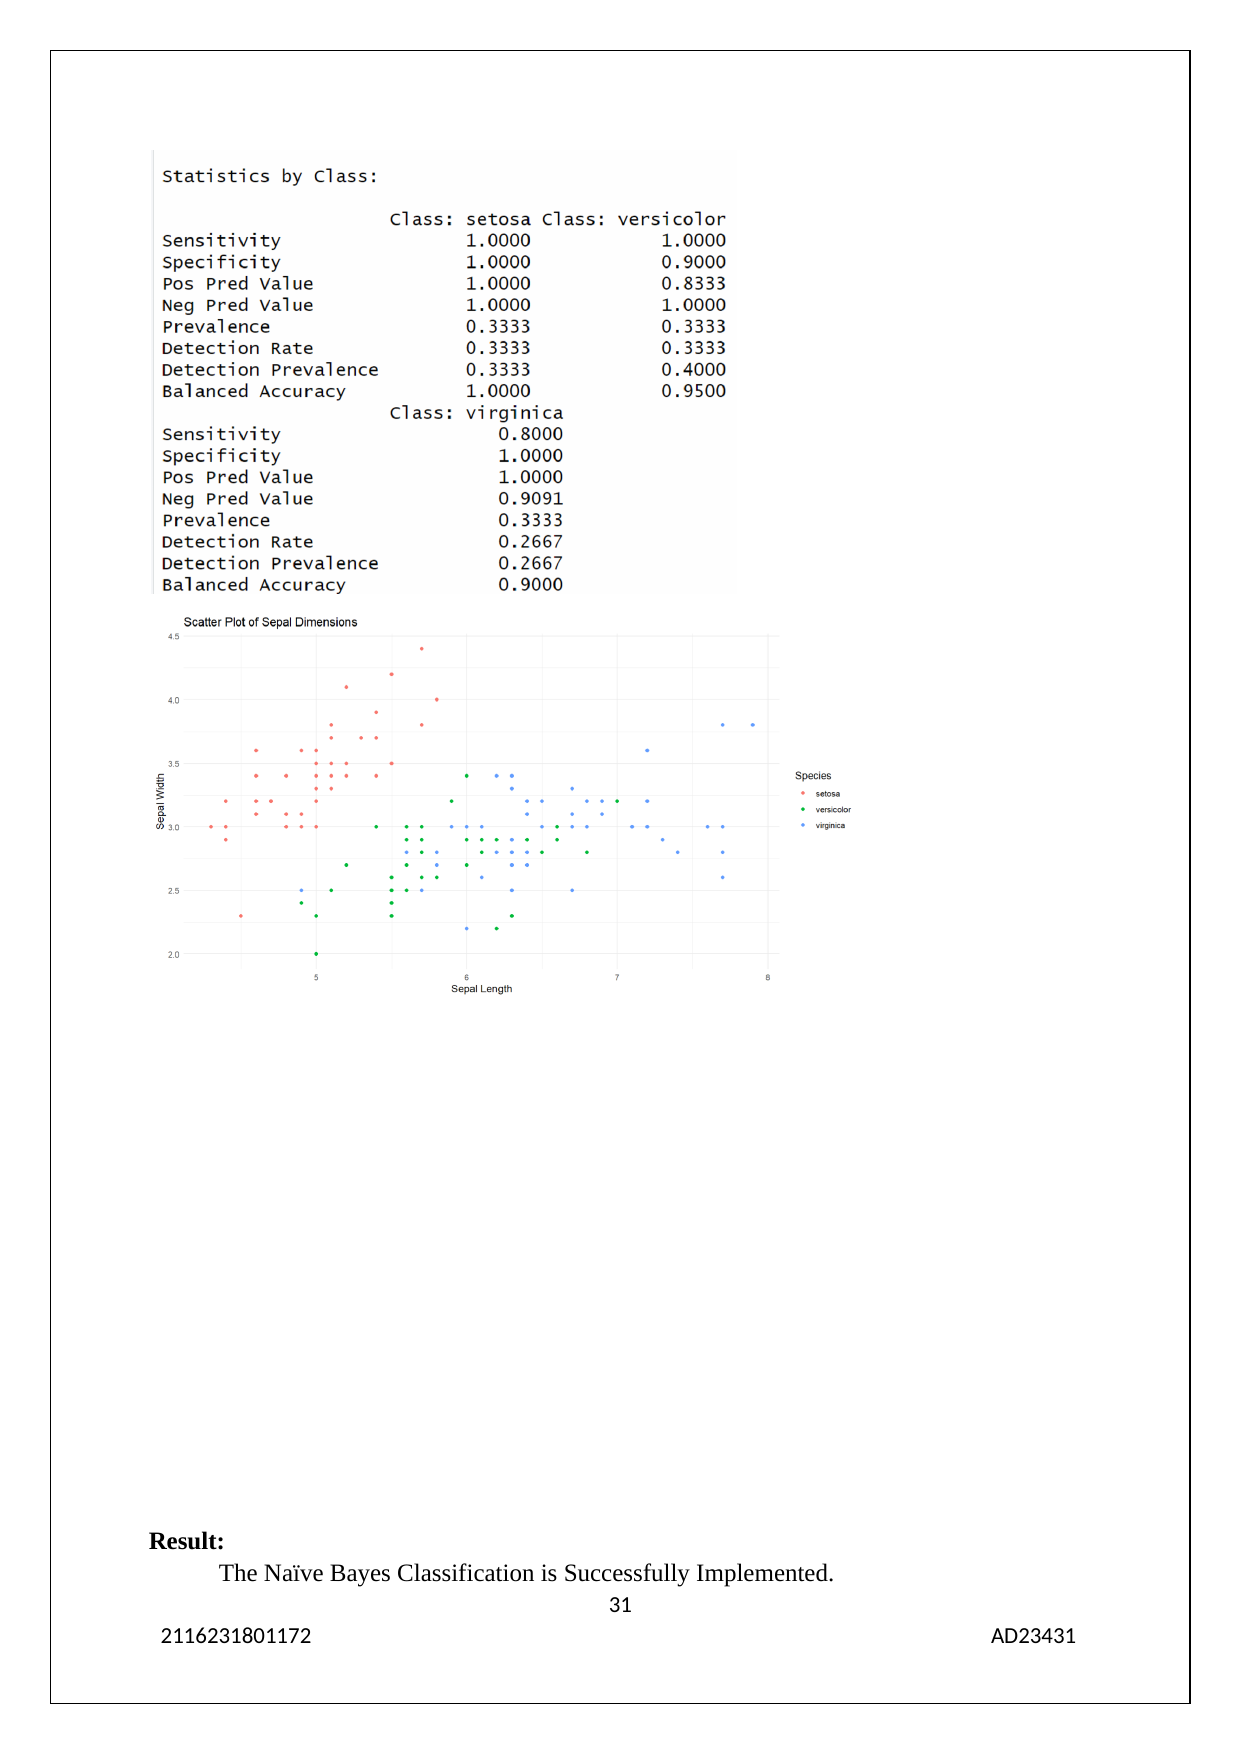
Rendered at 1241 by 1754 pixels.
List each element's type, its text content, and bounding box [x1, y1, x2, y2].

picture [150, 149, 737, 594]
text Result: [148, 1526, 1092, 1555]
text The Naïve Bayes Classification is Successfully Implemented. [150, 1558, 1092, 1587]
picture [150, 611, 861, 999]
